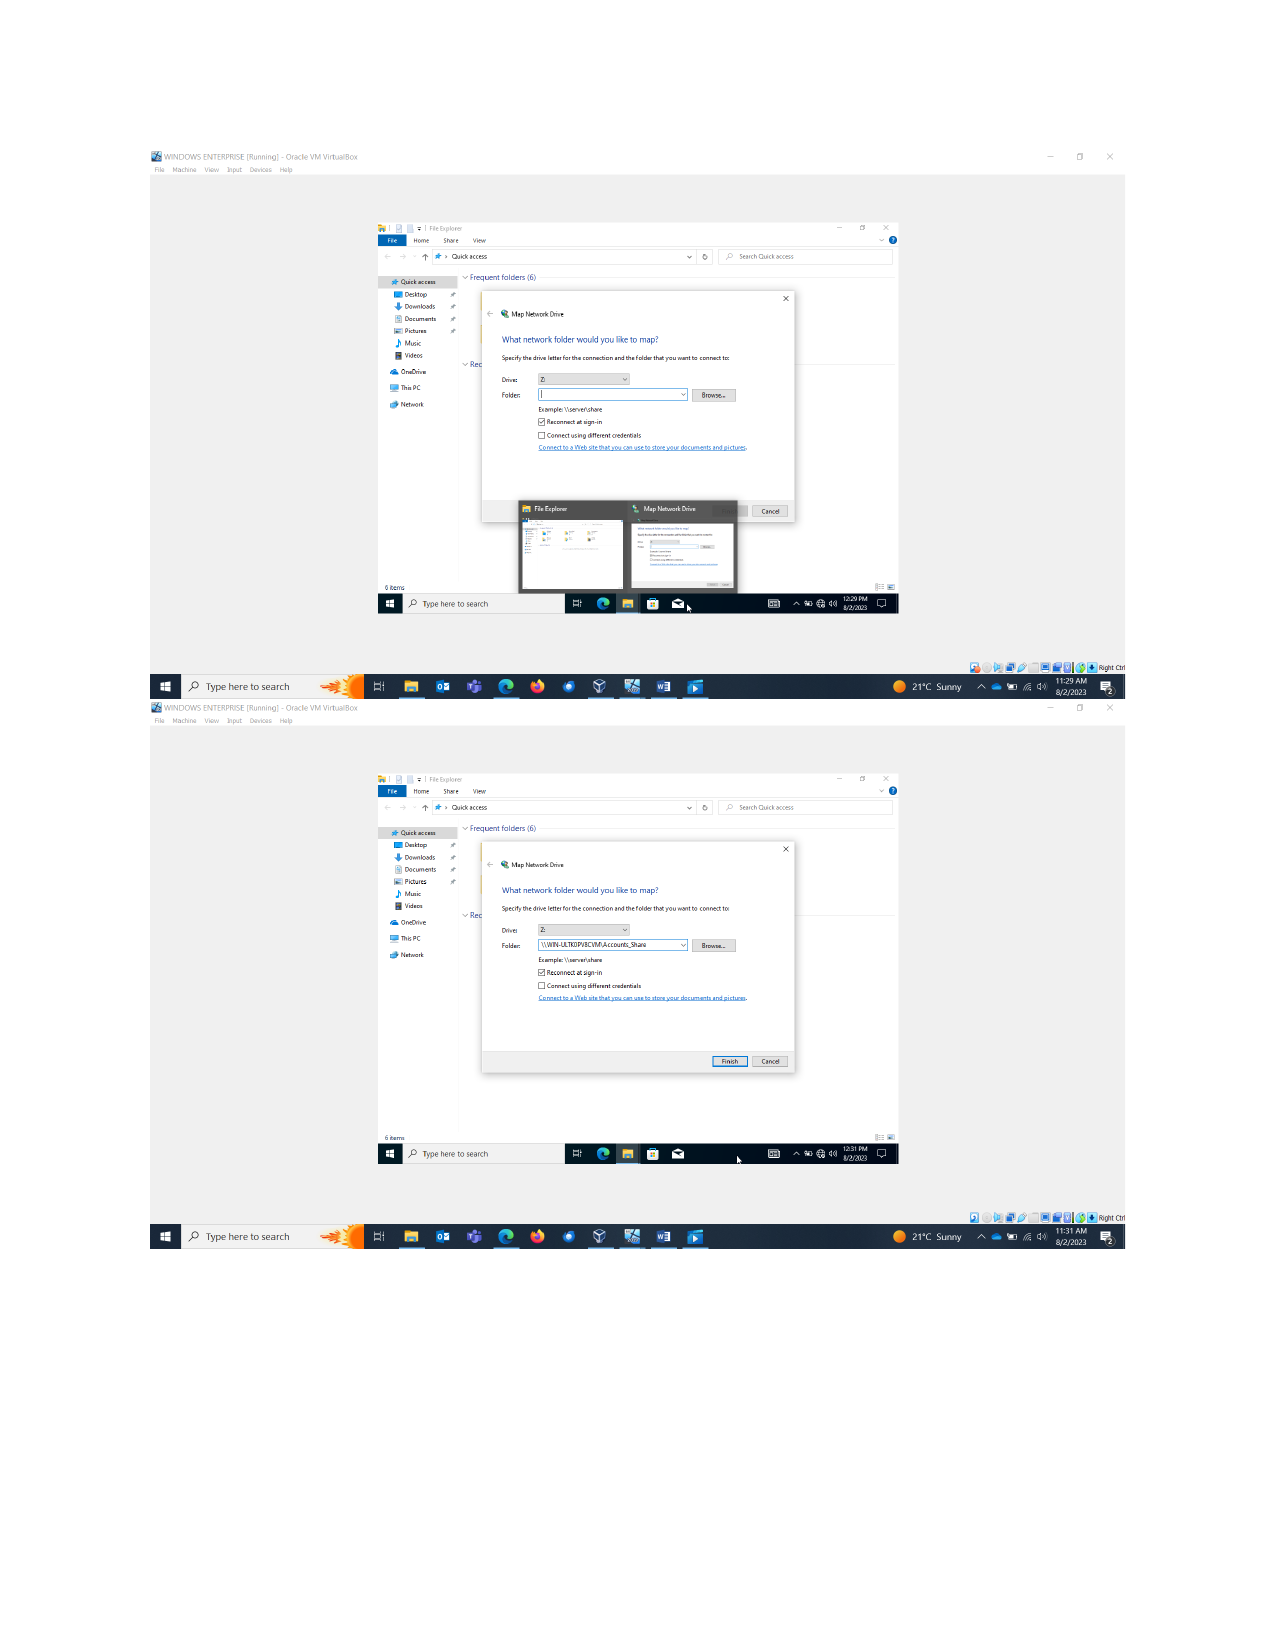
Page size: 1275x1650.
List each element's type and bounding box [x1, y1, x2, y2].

picture [150, 700, 1125, 1249]
picture [150, 150, 1125, 699]
